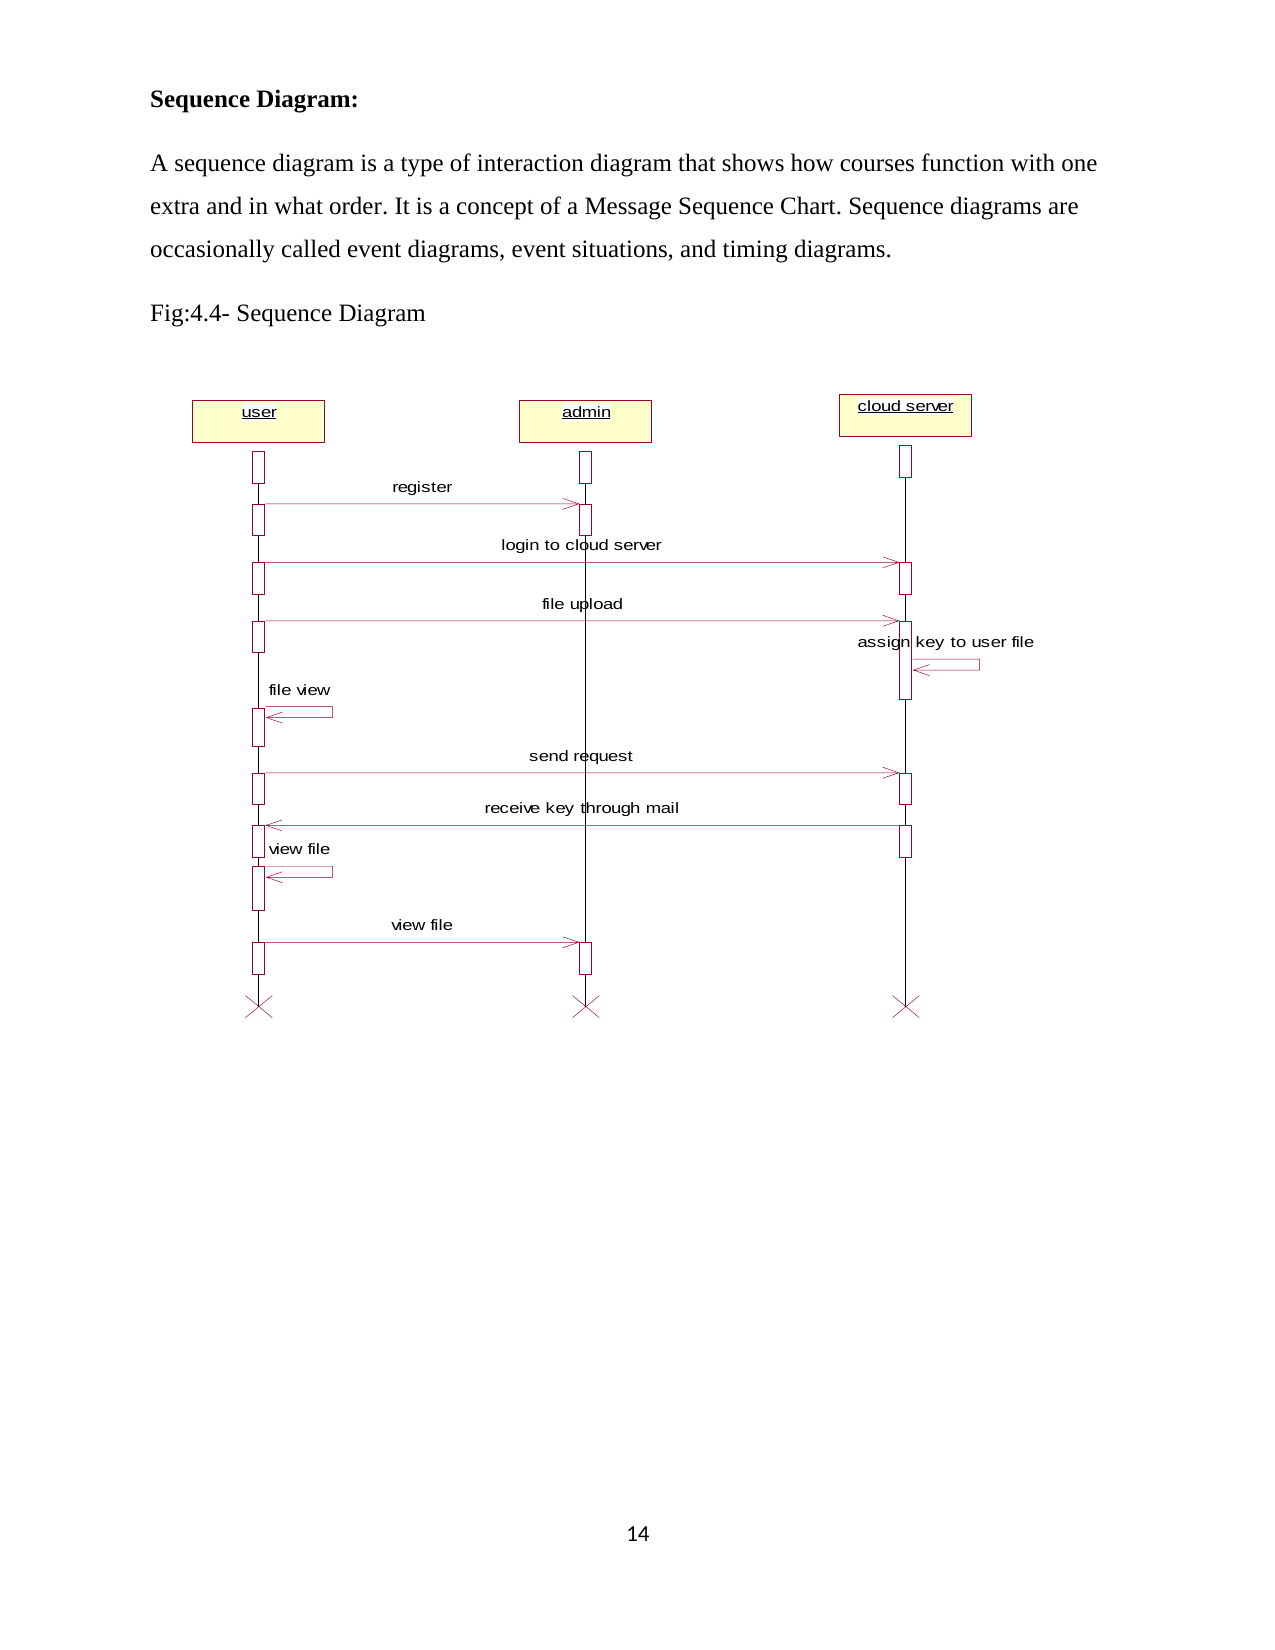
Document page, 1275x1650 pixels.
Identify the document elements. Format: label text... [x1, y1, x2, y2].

text A sequence diagram is a type of interaction diagram that shows how courses function with one extra and in what order. It is a concept of a Message Sequence Chart. Sequence diagrams are occasionally called event diagrams, event situations, and timing diagrams. [150, 148, 1125, 263]
text Fig:4.4- Sequence Diagram [150, 298, 1125, 327]
text Sequence Diagram: [150, 84, 1125, 113]
